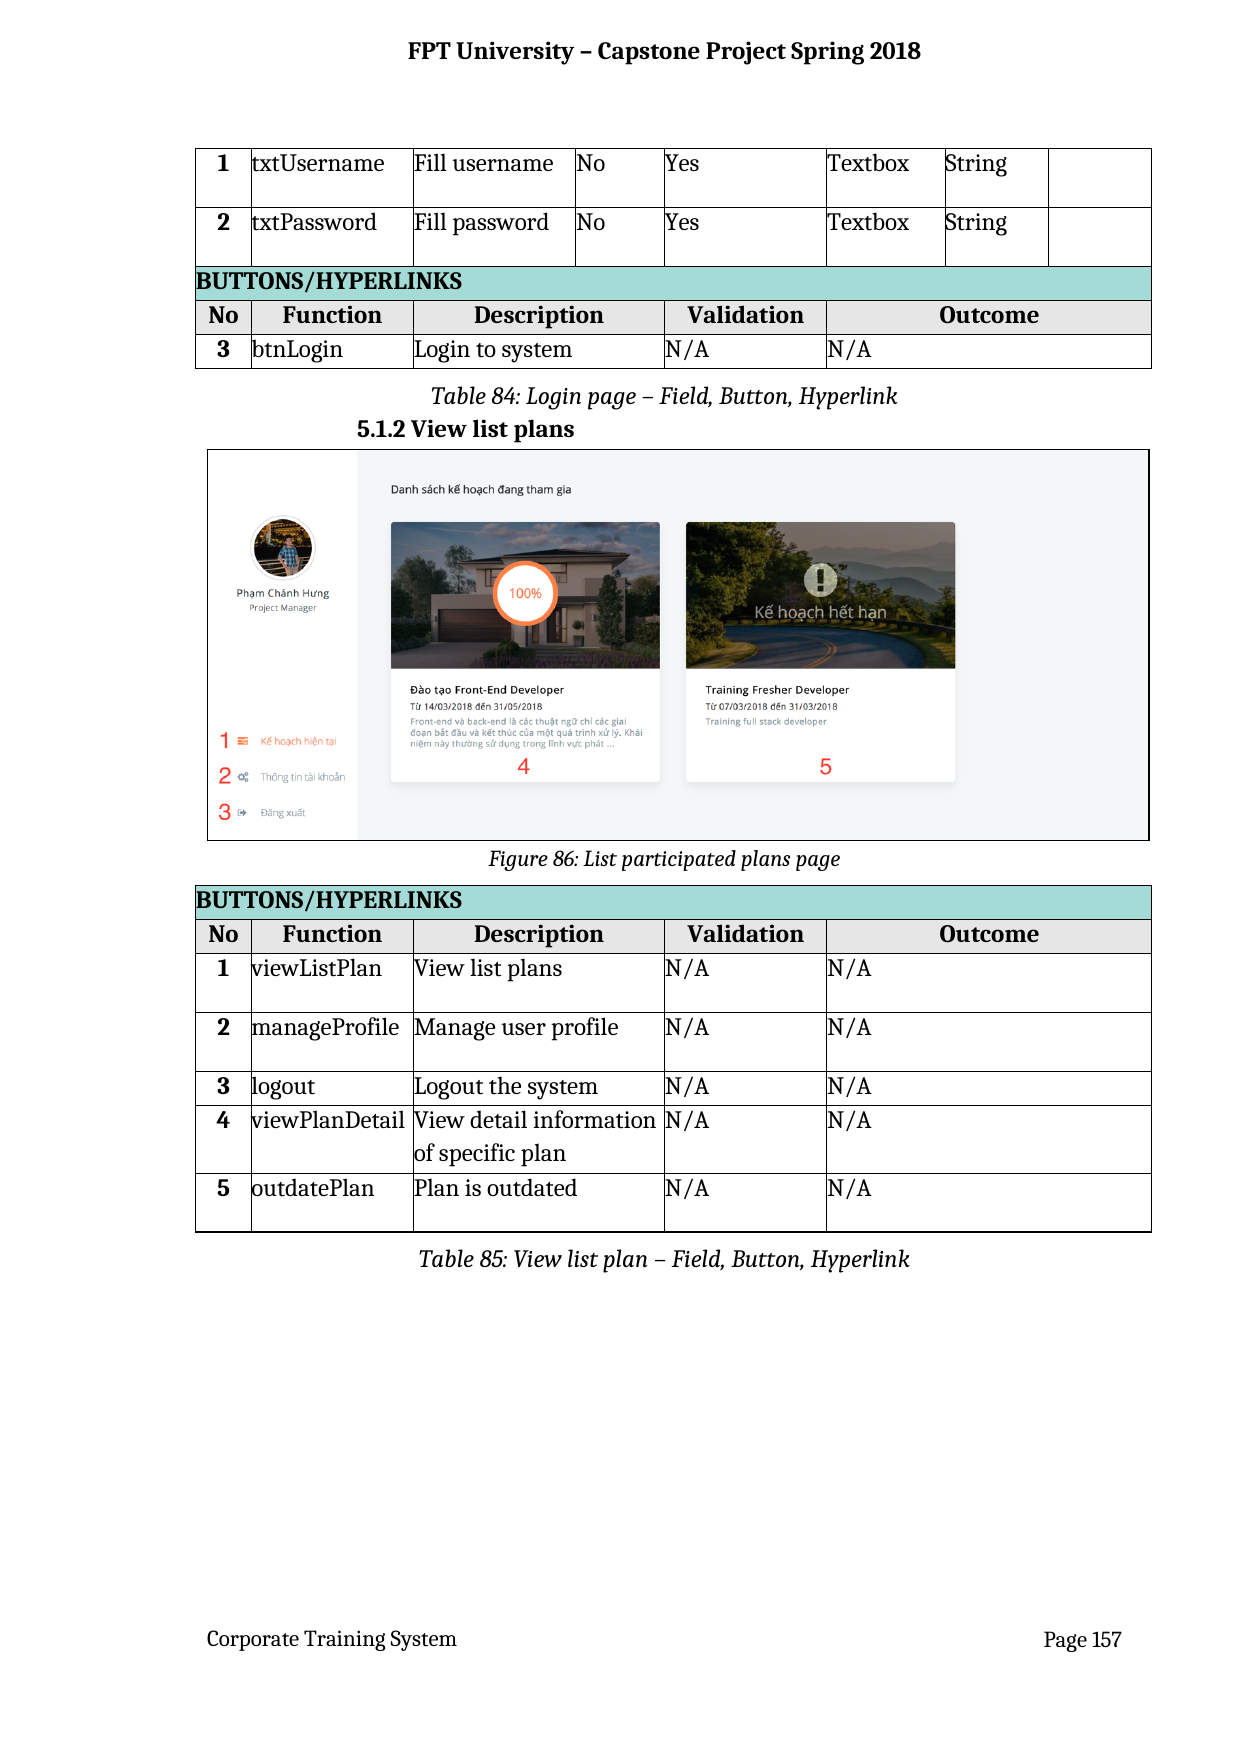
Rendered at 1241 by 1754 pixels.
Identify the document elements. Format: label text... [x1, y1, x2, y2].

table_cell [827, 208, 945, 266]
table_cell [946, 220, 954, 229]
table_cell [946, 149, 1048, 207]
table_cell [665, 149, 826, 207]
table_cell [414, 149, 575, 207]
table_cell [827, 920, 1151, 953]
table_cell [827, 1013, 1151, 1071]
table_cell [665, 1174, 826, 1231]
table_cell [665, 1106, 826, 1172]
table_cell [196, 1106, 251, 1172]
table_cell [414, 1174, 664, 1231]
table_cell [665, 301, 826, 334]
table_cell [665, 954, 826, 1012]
picture [208, 450, 1148, 840]
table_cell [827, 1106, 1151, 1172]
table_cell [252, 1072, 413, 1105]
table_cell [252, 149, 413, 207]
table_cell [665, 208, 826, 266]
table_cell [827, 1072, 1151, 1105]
subtitle 5.1.2 View list plans [357, 414, 1124, 443]
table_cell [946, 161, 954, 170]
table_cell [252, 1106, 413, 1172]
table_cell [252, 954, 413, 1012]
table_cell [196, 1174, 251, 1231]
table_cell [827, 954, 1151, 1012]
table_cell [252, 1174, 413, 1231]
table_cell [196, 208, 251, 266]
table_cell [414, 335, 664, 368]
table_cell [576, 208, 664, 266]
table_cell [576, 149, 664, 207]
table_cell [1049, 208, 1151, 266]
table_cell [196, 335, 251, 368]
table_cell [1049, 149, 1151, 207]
list Table 85: View list plan – Field, Button, Hyperlink [207, 1245, 1122, 1274]
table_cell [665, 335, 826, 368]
text Figure 86: List participated plans page [207, 846, 1122, 872]
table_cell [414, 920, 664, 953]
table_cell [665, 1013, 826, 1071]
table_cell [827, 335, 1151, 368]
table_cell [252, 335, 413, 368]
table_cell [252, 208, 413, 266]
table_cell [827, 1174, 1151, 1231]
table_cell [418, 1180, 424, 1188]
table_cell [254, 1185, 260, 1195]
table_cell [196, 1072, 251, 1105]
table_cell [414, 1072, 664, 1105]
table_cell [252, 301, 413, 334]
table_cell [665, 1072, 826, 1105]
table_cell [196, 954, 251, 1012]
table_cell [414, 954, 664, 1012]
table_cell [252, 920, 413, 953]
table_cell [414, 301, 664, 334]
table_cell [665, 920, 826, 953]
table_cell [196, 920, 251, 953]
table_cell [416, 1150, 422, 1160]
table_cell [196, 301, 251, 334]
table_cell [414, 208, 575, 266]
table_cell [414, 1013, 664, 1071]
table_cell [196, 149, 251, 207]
list Table 84: Login page – Field, Button, Hyperlink [207, 382, 1122, 410]
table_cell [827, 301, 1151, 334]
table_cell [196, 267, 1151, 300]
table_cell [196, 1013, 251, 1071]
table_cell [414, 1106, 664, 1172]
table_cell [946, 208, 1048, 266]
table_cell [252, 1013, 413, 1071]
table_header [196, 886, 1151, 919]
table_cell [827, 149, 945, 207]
